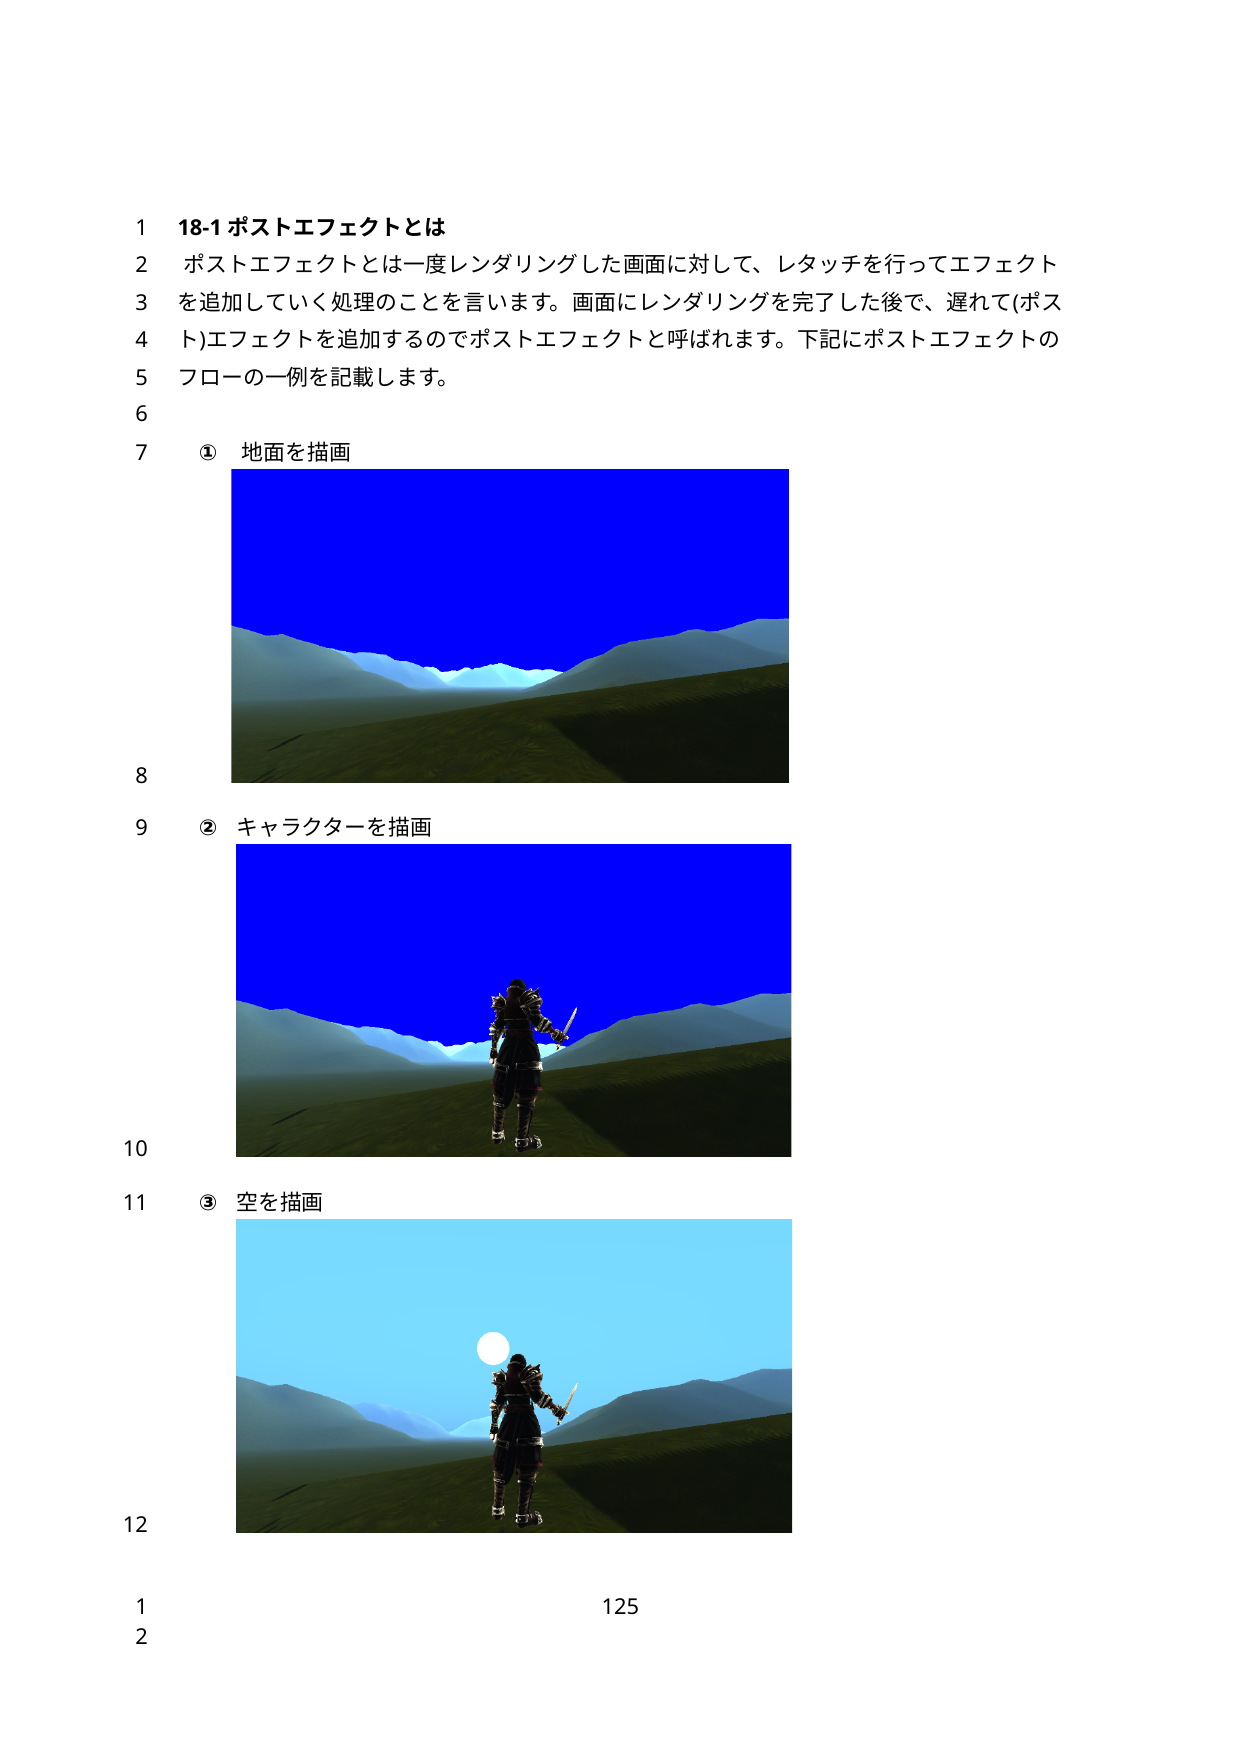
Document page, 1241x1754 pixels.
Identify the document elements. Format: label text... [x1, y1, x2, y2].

picture [236, 844, 792, 1157]
text 18-1 ポストエフェクトとは [177, 207, 1063, 244]
list キャラクターを描画 [198, 807, 1063, 844]
picture [236, 1219, 793, 1533]
picture [231, 469, 789, 783]
list 地面を描画 [198, 432, 1063, 469]
list 空を描画 [198, 1182, 1063, 1219]
text ポストエフェクトとは一度レンダリングした画面に対して、レタッチを行ってエフェクトを追加していく処理のことを言います。画面にレンダリングを完了した後で、遅れて(ポスト)エフェクトを追加するのでポストエフェクトと呼ばれます。下記にポストエフェクトのフローの一例を記載します。 [177, 244, 1063, 394]
